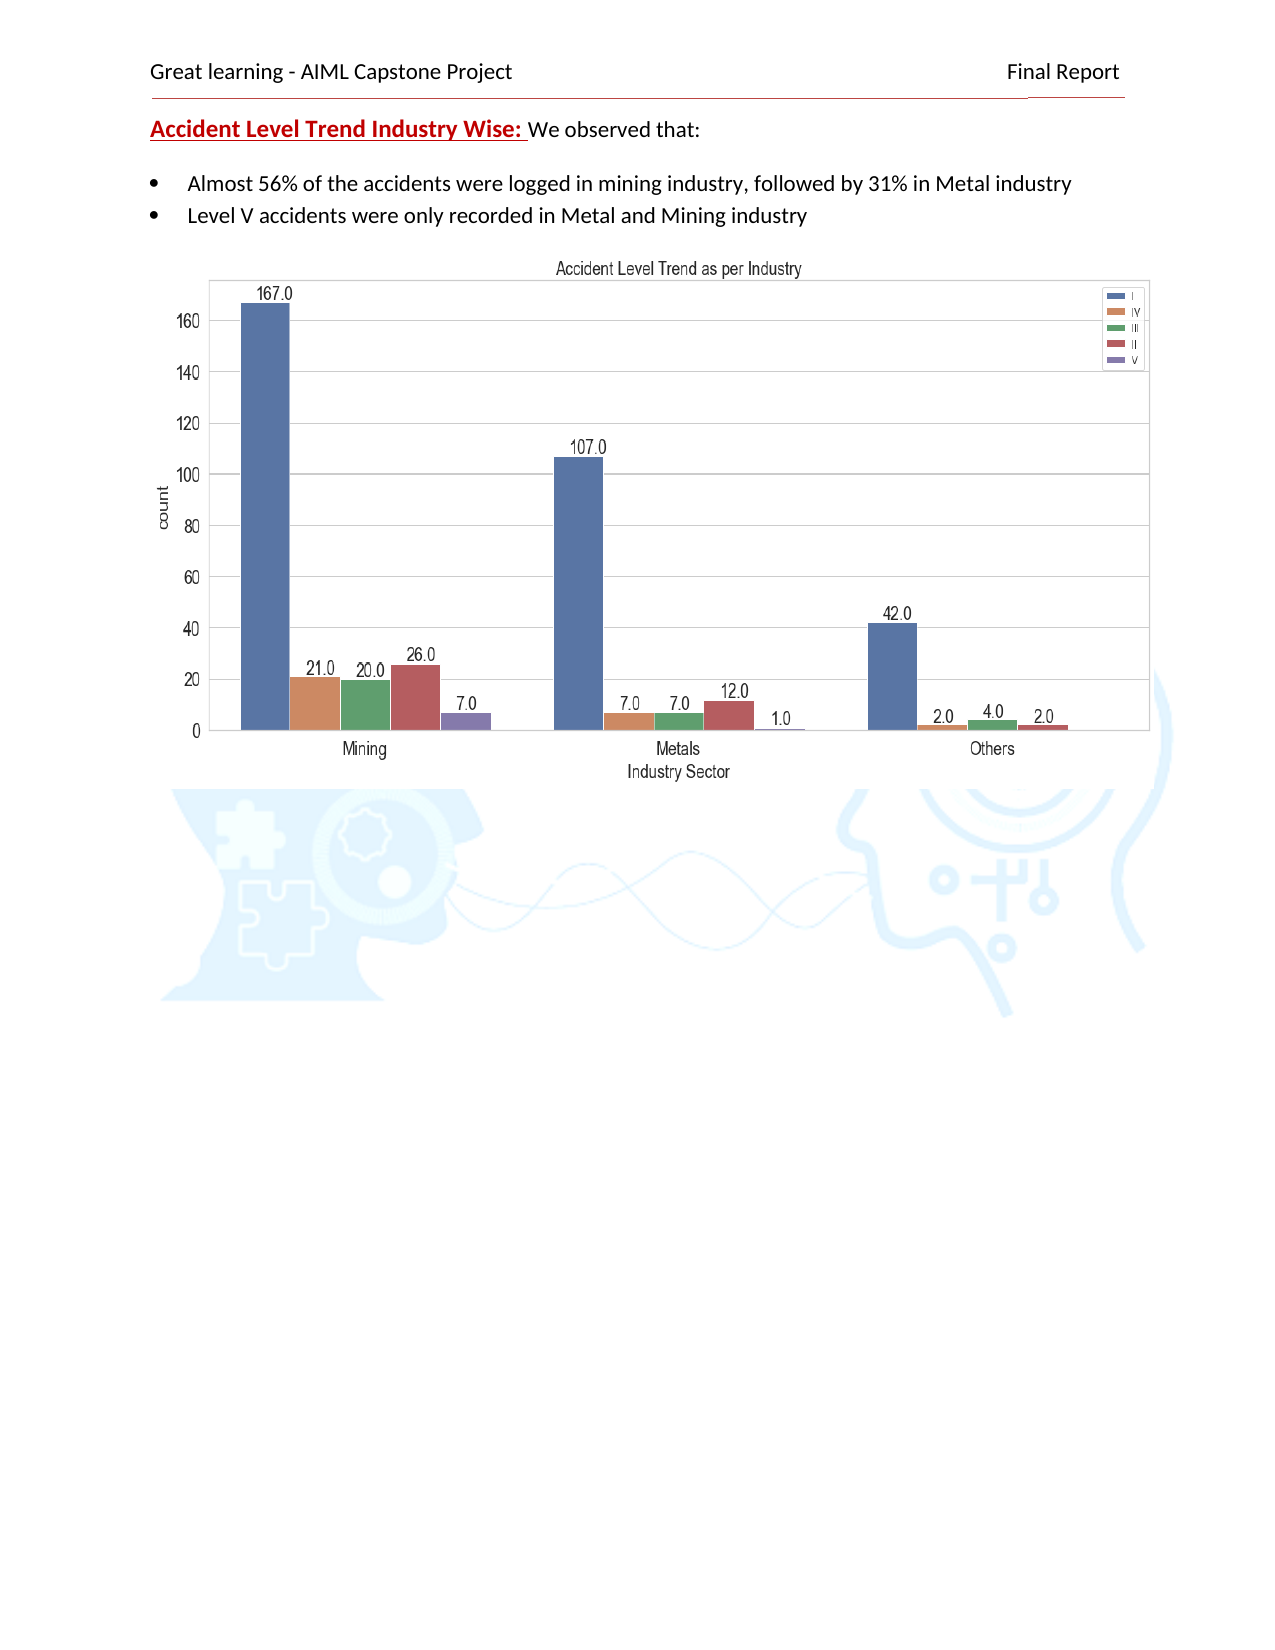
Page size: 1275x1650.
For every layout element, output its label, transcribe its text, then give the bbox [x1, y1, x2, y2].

list Level V accidents were only recorded in Metal and Mining industry [150, 202, 1125, 229]
picture [150, 254, 1154, 789]
list Almost 56% of the accidents were logged in mining industry, followed by 31% in Metal industry [150, 169, 1125, 197]
text Accident Level Trend Industry Wise: We observed that: [150, 113, 1125, 144]
